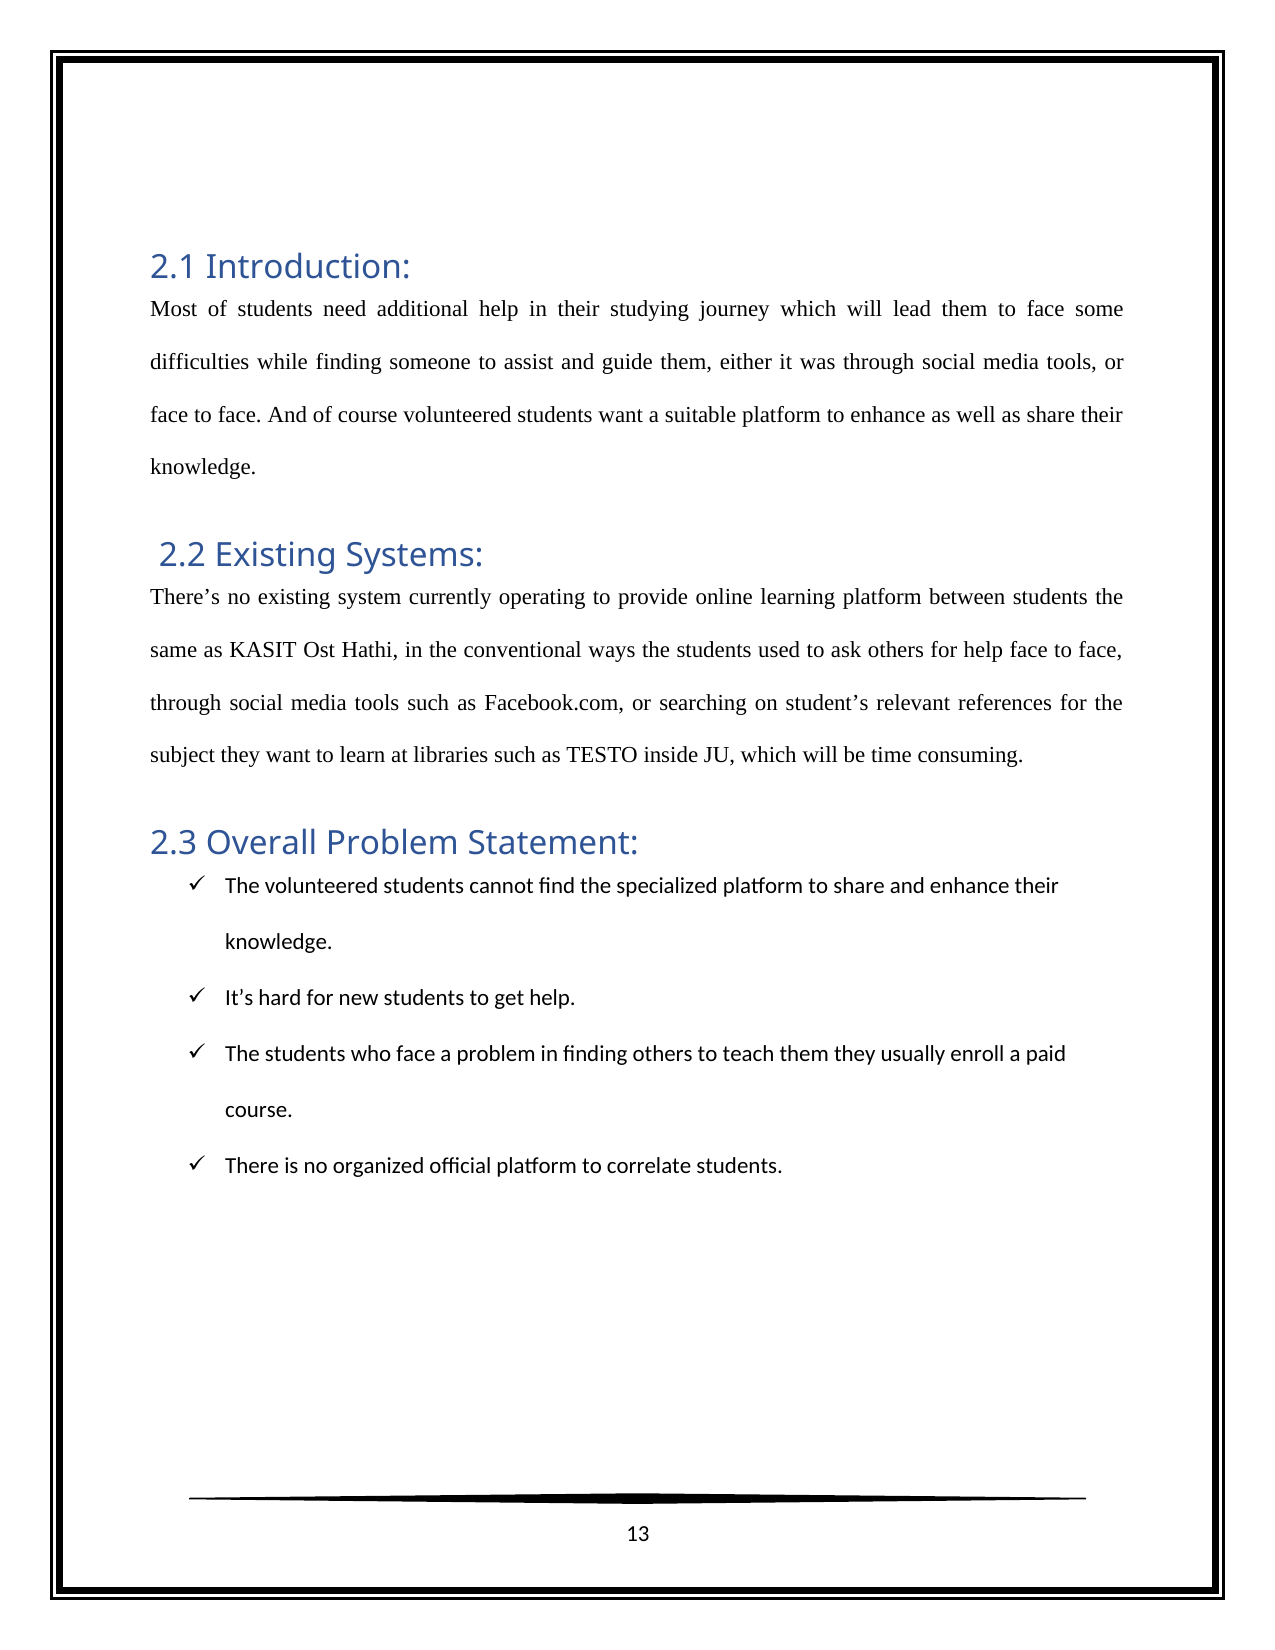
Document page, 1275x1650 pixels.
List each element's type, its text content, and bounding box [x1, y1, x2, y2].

text There’s no existing system currently operating to provide online learning platform between students the same as KASIT Ost Hathi, in the conventional ways the students used to ask others for help face to face, through social media tools such as Facebook.com, or searching on student’s relevant references for the subject they want to learn at libraries such as TESTO inside JU, which will be time consuming. [150, 583, 1125, 768]
list The volunteered students cannot find the specialized platform to share and enhance their knowledge. [187, 871, 1125, 955]
subtitle 2.1 Introduction: [150, 243, 1125, 288]
list It’s hard for new students to get help. [187, 983, 1125, 1011]
text Most of students need additional help in their studying journey which will lead them to face some difficulties while finding someone to assist and guide them, either it was through social media tools, or face to face. And of course volunteered students want a suitable platform to enhance as well as share their knowledge. [150, 295, 1125, 480]
subtitle 2.2 Existing Systems: [150, 531, 1125, 577]
list The students who face a problem in finding others to teach them they usually enroll a paid course. [187, 1039, 1125, 1123]
subtitle 2.3 Overall Problem Statement: [150, 819, 1125, 864]
list There is no organized official platform to correlate students. [187, 1152, 1125, 1179]
